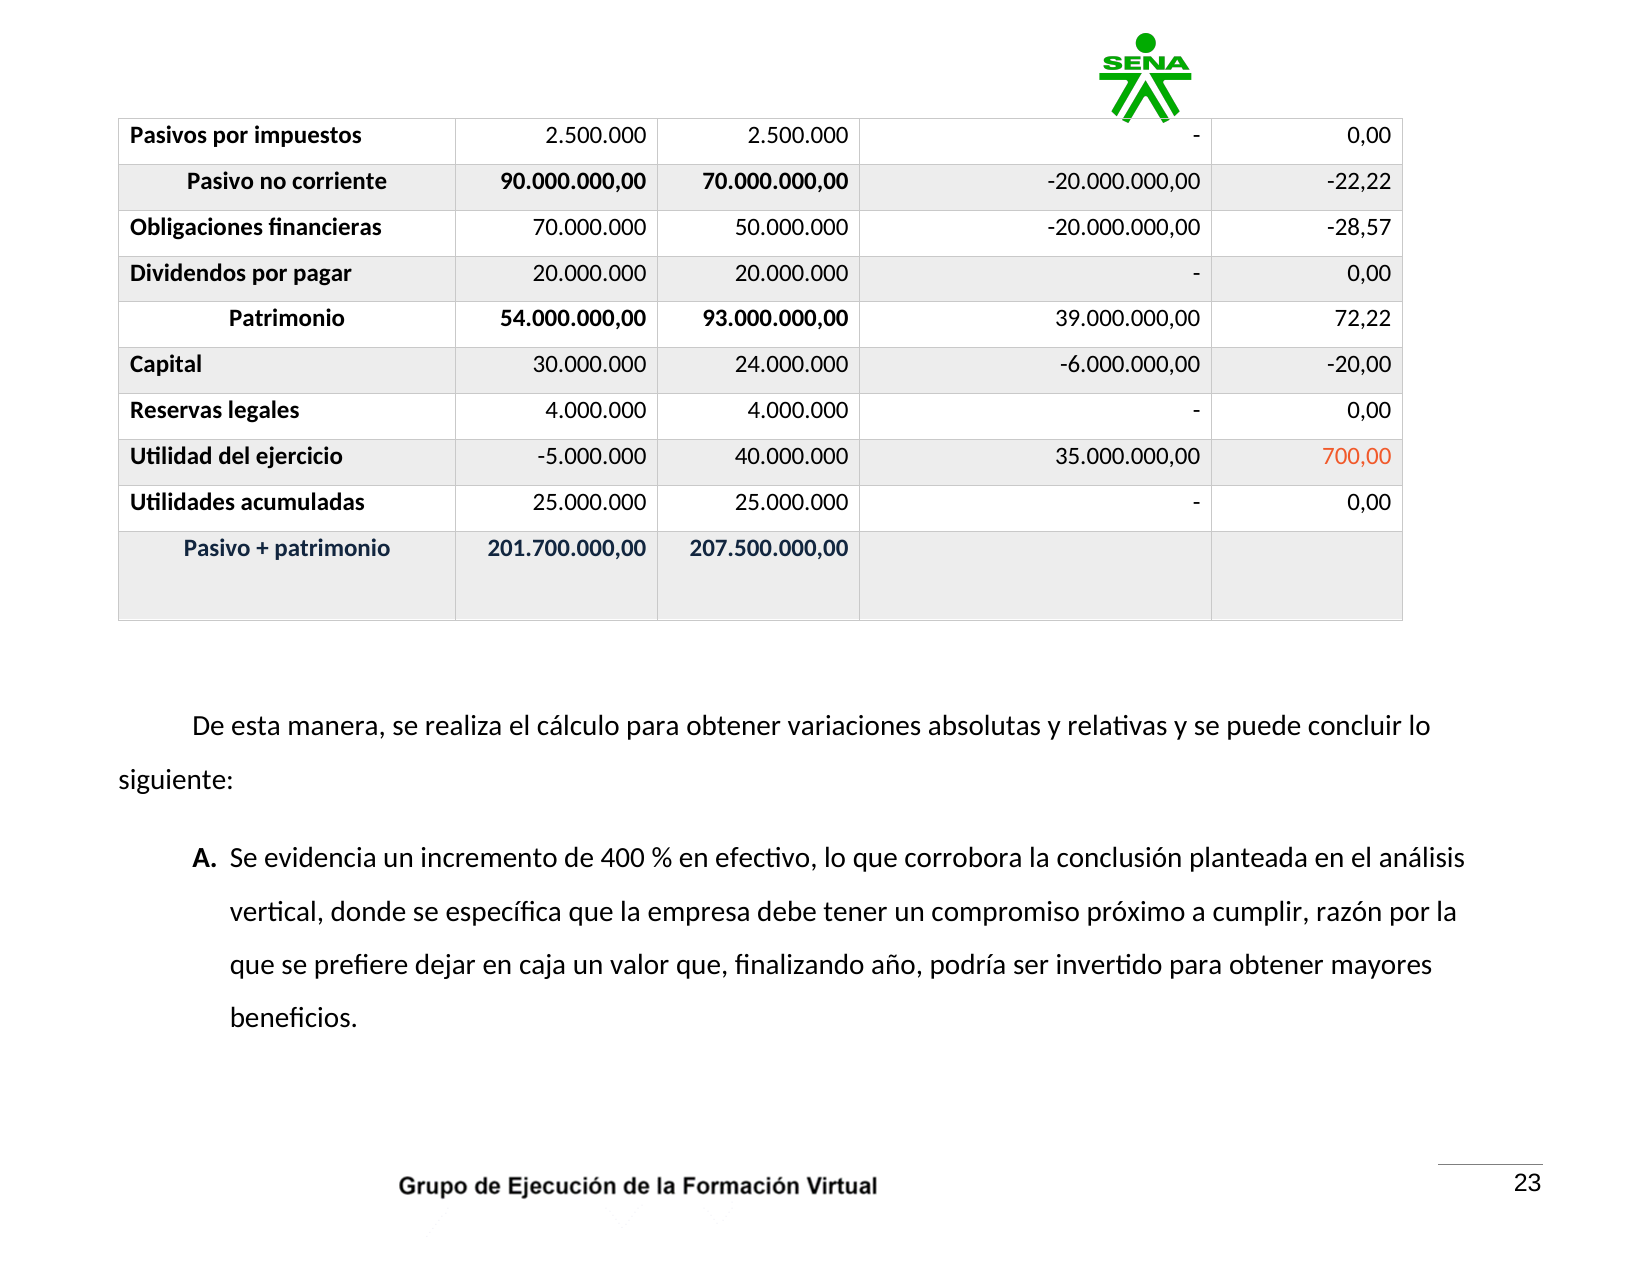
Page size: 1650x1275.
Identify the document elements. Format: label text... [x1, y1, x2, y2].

table_cell 35.000.000,00 [860, 440, 1211, 485]
table_cell - [860, 257, 1211, 301]
table_cell 4.000.000 [658, 394, 859, 439]
table_cell [1212, 532, 1402, 619]
table_cell 25.000.000 [658, 486, 859, 531]
table_cell 0,00 [1212, 257, 1402, 301]
table_cell Pasivo no corriente [119, 165, 455, 210]
table_cell -28,57 [1212, 211, 1402, 256]
table_cell 70.000.000 [456, 211, 657, 256]
table_cell - [860, 119, 1211, 164]
table_cell - [860, 486, 1211, 531]
table_cell -20.000.000,00 [860, 165, 1211, 210]
table_cell 30.000.000 [456, 348, 657, 393]
table_cell 40.000.000 [658, 440, 859, 485]
table_cell Obligaciones financieras [119, 211, 455, 256]
table_cell Patrimonio [119, 302, 455, 347]
text De esta manera, se realiza el cálculo para obtener variaciones absolutas y relativas y se puede concluir lo siguiente: [118, 707, 1473, 796]
table_cell - [860, 394, 1211, 439]
table_cell 4.000.000 [456, 394, 657, 439]
table_cell Utilidad del ejercicio [119, 440, 455, 485]
table_cell 54.000.000,00 [456, 302, 657, 347]
table_cell 207.500.000,00 [658, 532, 859, 619]
table_cell -20.000.000,00 [860, 211, 1211, 256]
table_cell Pasivos por impuestos [119, 119, 455, 164]
table_cell 20.000.000 [456, 257, 657, 301]
table_cell 201.700.000,00 [456, 532, 657, 619]
list Se evidencia un incremento de 400 % en efectivo, lo que corrobora la conclusión planteada en el análisis vertical, donde se específica que la empresa debe tener un compromiso próximo a cumplir, razón por la que se prefiere dejar en caja un valor que, finalizando año, podría ser invertido para obtener mayores beneficios. [192, 839, 1473, 1035]
table_cell 2.500.000 [456, 119, 657, 164]
table_cell [860, 532, 1211, 619]
table_cell 93.000.000,00 [658, 302, 859, 347]
picture [0, 1125, 1275, 1237]
table_cell 0,00 [1212, 394, 1402, 439]
table_cell Utilidades acumuladas [119, 486, 455, 531]
table_cell 90.000.000,00 [456, 165, 657, 210]
table_cell -6.000.000,00 [860, 348, 1211, 393]
table_cell Dividendos por pagar [119, 257, 455, 301]
table_cell 70.000.000,00 [658, 165, 859, 210]
table_cell Pasivo + patrimonio [119, 532, 455, 619]
picture [1099, 33, 1192, 118]
table_cell 2.500.000 [658, 119, 859, 164]
table_cell -20,00 [1212, 348, 1402, 393]
table_cell 700,00 [1212, 440, 1402, 485]
table_cell 24.000.000 [658, 348, 859, 393]
table_cell Reservas legales [119, 394, 455, 439]
table_cell 39.000.000,00 [860, 302, 1211, 347]
table_cell 50.000.000 [658, 211, 859, 256]
table_cell 25.000.000 [456, 486, 657, 531]
table_cell -5.000.000 [456, 440, 657, 485]
table_cell 72,22 [1212, 302, 1402, 347]
table_cell 20.000.000 [658, 257, 859, 301]
table_cell Capital [119, 348, 455, 393]
table_cell 0,00 [1212, 119, 1402, 164]
table_cell -22,22 [1212, 165, 1402, 210]
table_cell 0,00 [1212, 486, 1402, 531]
